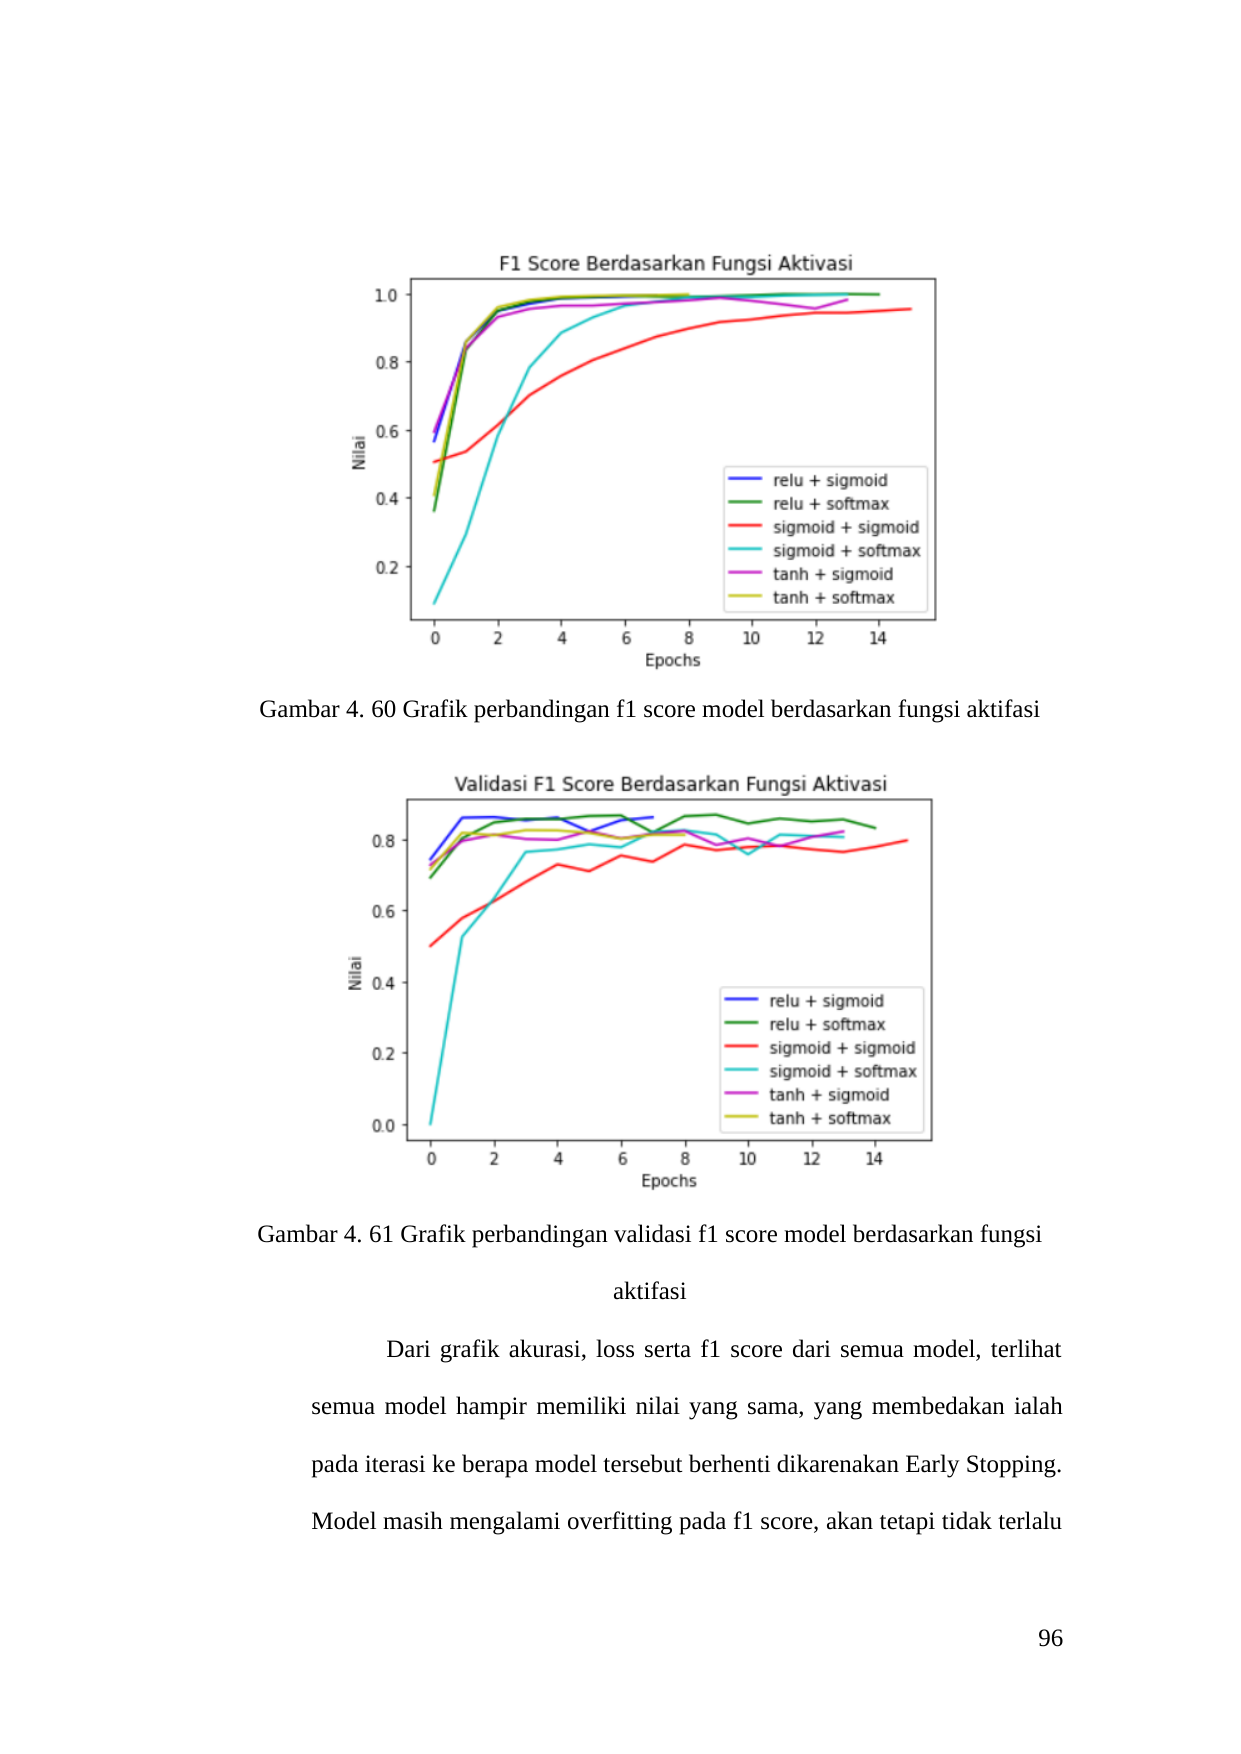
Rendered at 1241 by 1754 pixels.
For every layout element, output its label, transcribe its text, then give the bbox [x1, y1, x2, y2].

picture [312, 751, 987, 1219]
picture [322, 236, 977, 694]
text Gambar 4. 61 Grafik perbandingan validasi f1 score model berdasarkan fungsi aktifasi [236, 1219, 1063, 1305]
text Gambar 4. 60 Grafik perbandingan f1 score model berdasarkan fungsi aktifasi [236, 694, 1063, 723]
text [311, 1334, 1063, 1535]
